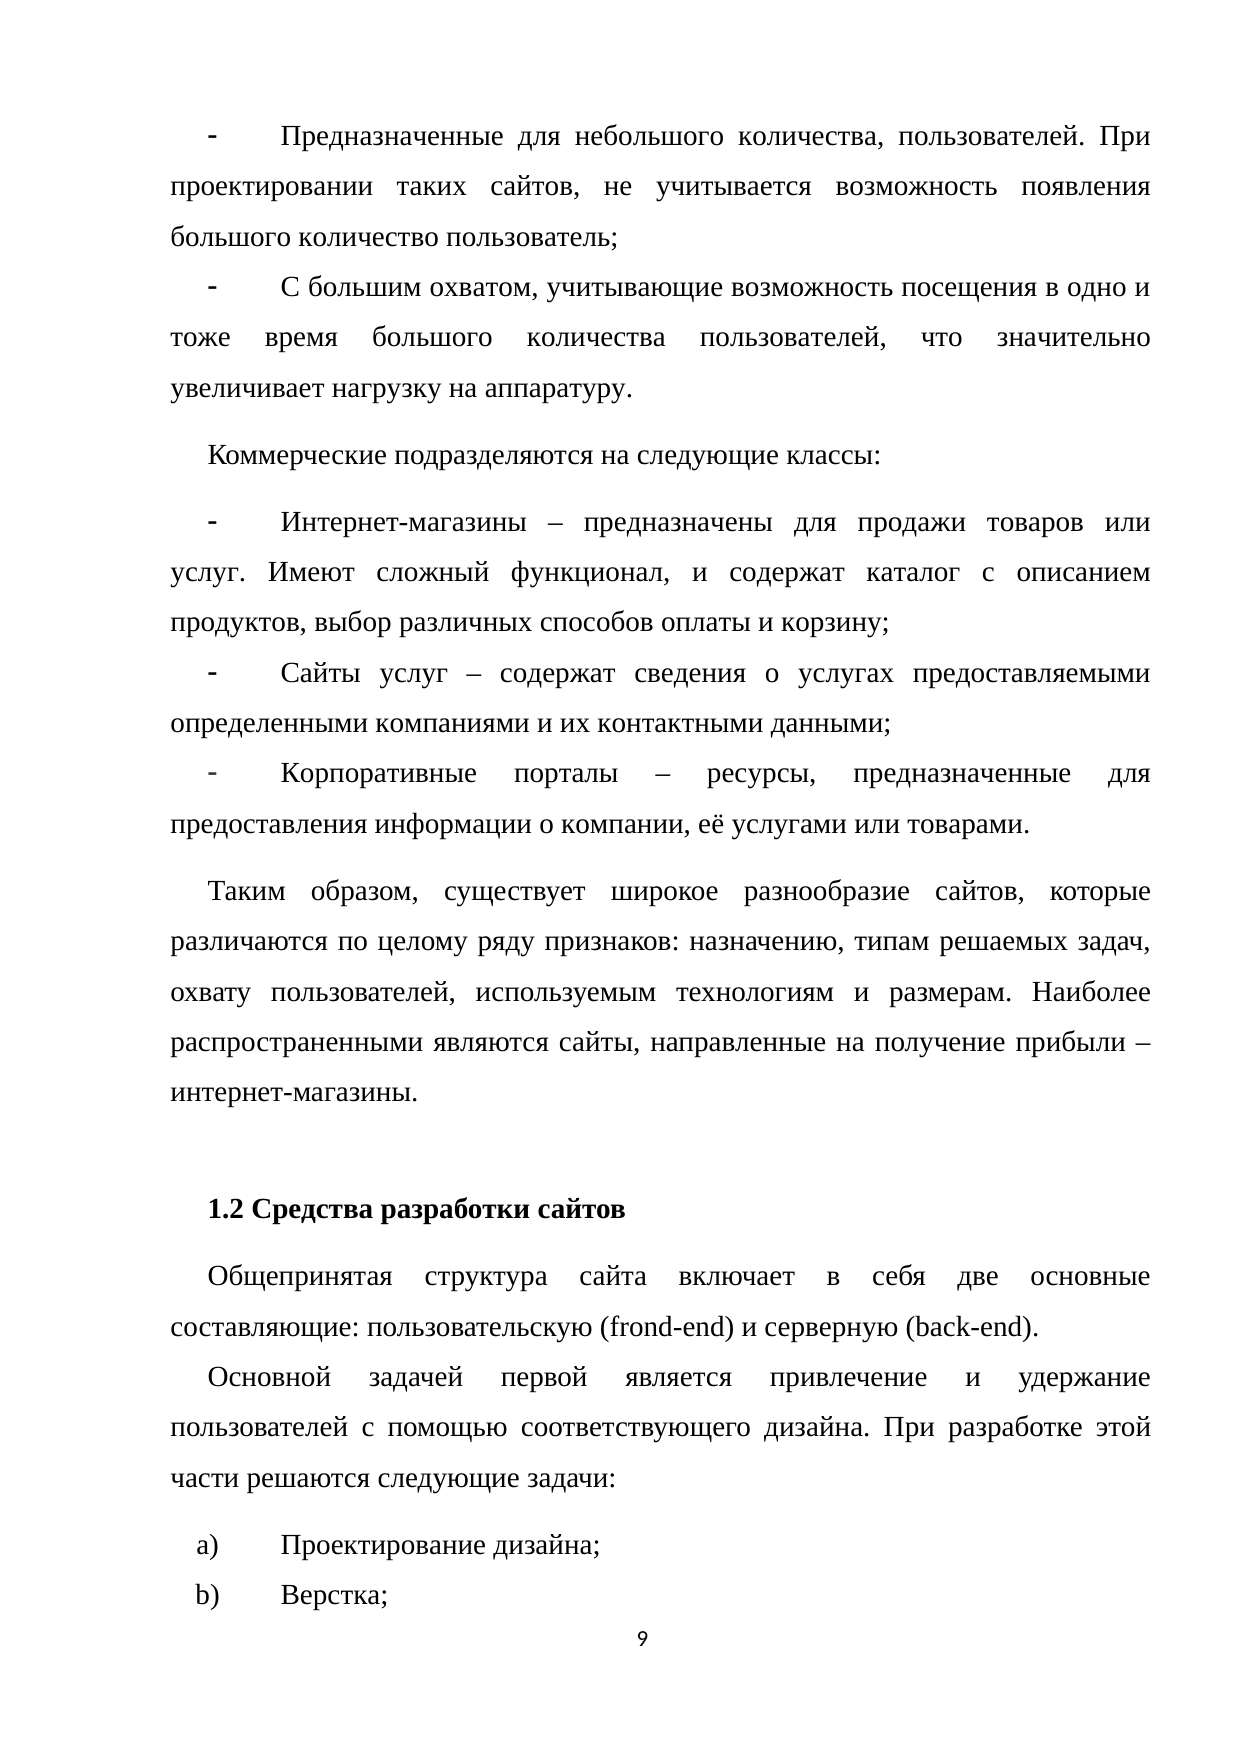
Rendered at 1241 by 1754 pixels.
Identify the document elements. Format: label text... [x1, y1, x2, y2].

text Коммерческие подразделяются на следующие классы: [170, 437, 1152, 470]
list Проектирование дизайна; [170, 1527, 1152, 1560]
list С большим охватом, учитывающие возможность посещения в одно и тоже время большого количества пользователей, что значительно увеличивает нагрузку на аппаратуру. [170, 269, 1152, 403]
list Верстка; [170, 1577, 1152, 1611]
text Таким образом, существует широкое разнообразие сайтов, которые различаются по целому ряду признаков: назначению, типам решаемых задач, охвату пользователей, используемым технологиям и размерам. Наиболее распространенными являются сайты, направленные на получение прибыли – интернет-магазины. [170, 873, 1152, 1108]
text Основной задачей первой является привлечение и удержание пользователей с помощью соответствующего дизайна. При разработке этой части решаются следующие задачи: [170, 1359, 1152, 1493]
list Интернет-магазины – предназначены для продажи товаров или услуг. Имеют сложный функционал, и содержат каталог с описанием продуктов, выбор различных способов оплаты и корзину; [170, 504, 1152, 638]
text Общепринятая структура сайта включает в себя две основные составляющие: пользовательскую (frond-end) и серверную (back-end). [170, 1258, 1152, 1342]
list Сайты услуг – содержат сведения о услугах предоставляемыми определенными компаниями и их контактными данными; [170, 655, 1152, 739]
subtitle 1.2 Средства разработки сайтов [170, 1192, 1152, 1225]
list Корпоративные порталы – ресурсы, предназначенные для предоставления информации о компании, её услугами или товарами. [170, 756, 1152, 839]
list Предназначенные для небольшого количества, пользователей. При проектировании таких сайтов, не учитывается возможность появления большого количество пользователь; [170, 118, 1152, 252]
